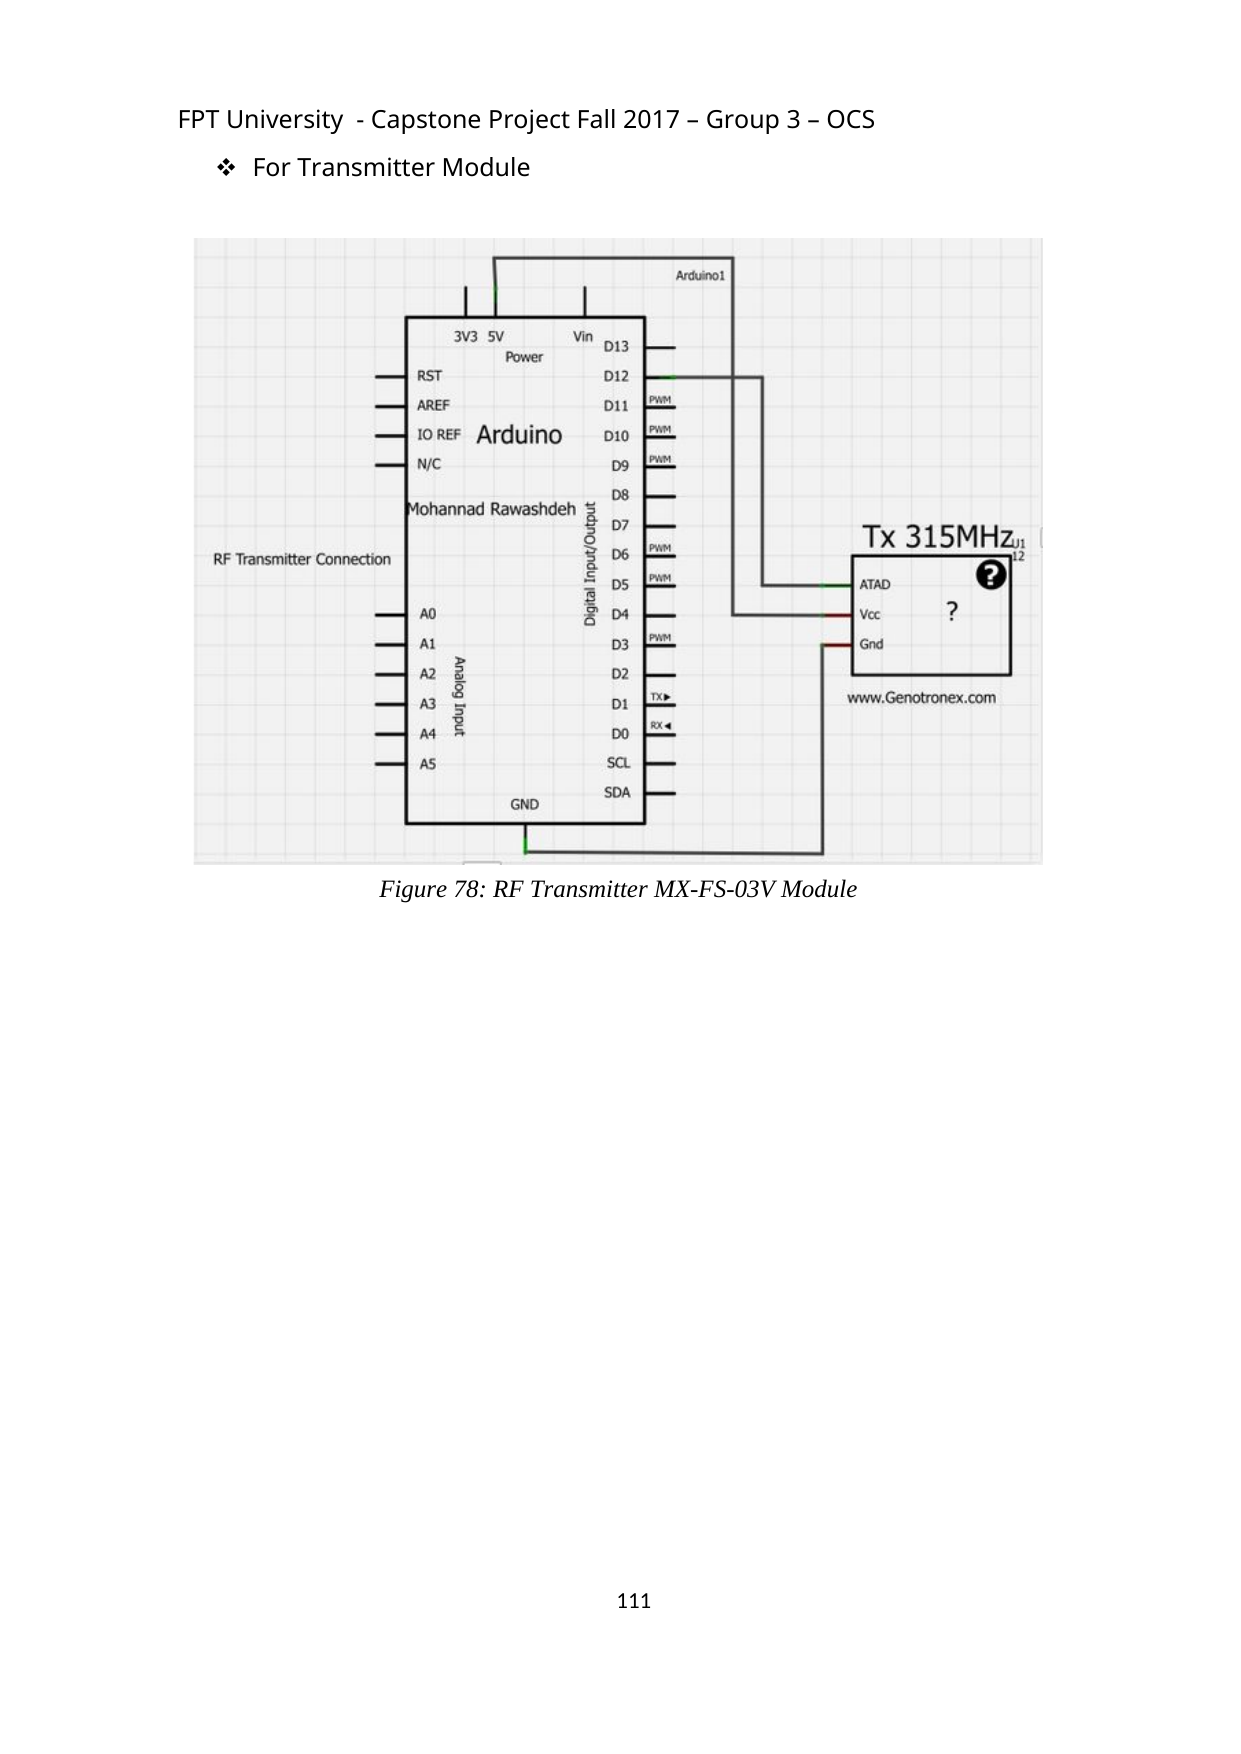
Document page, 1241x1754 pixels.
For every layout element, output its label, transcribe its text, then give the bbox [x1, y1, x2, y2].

list For Transmitter Module [215, 150, 1090, 184]
picture [193, 238, 1043, 865]
